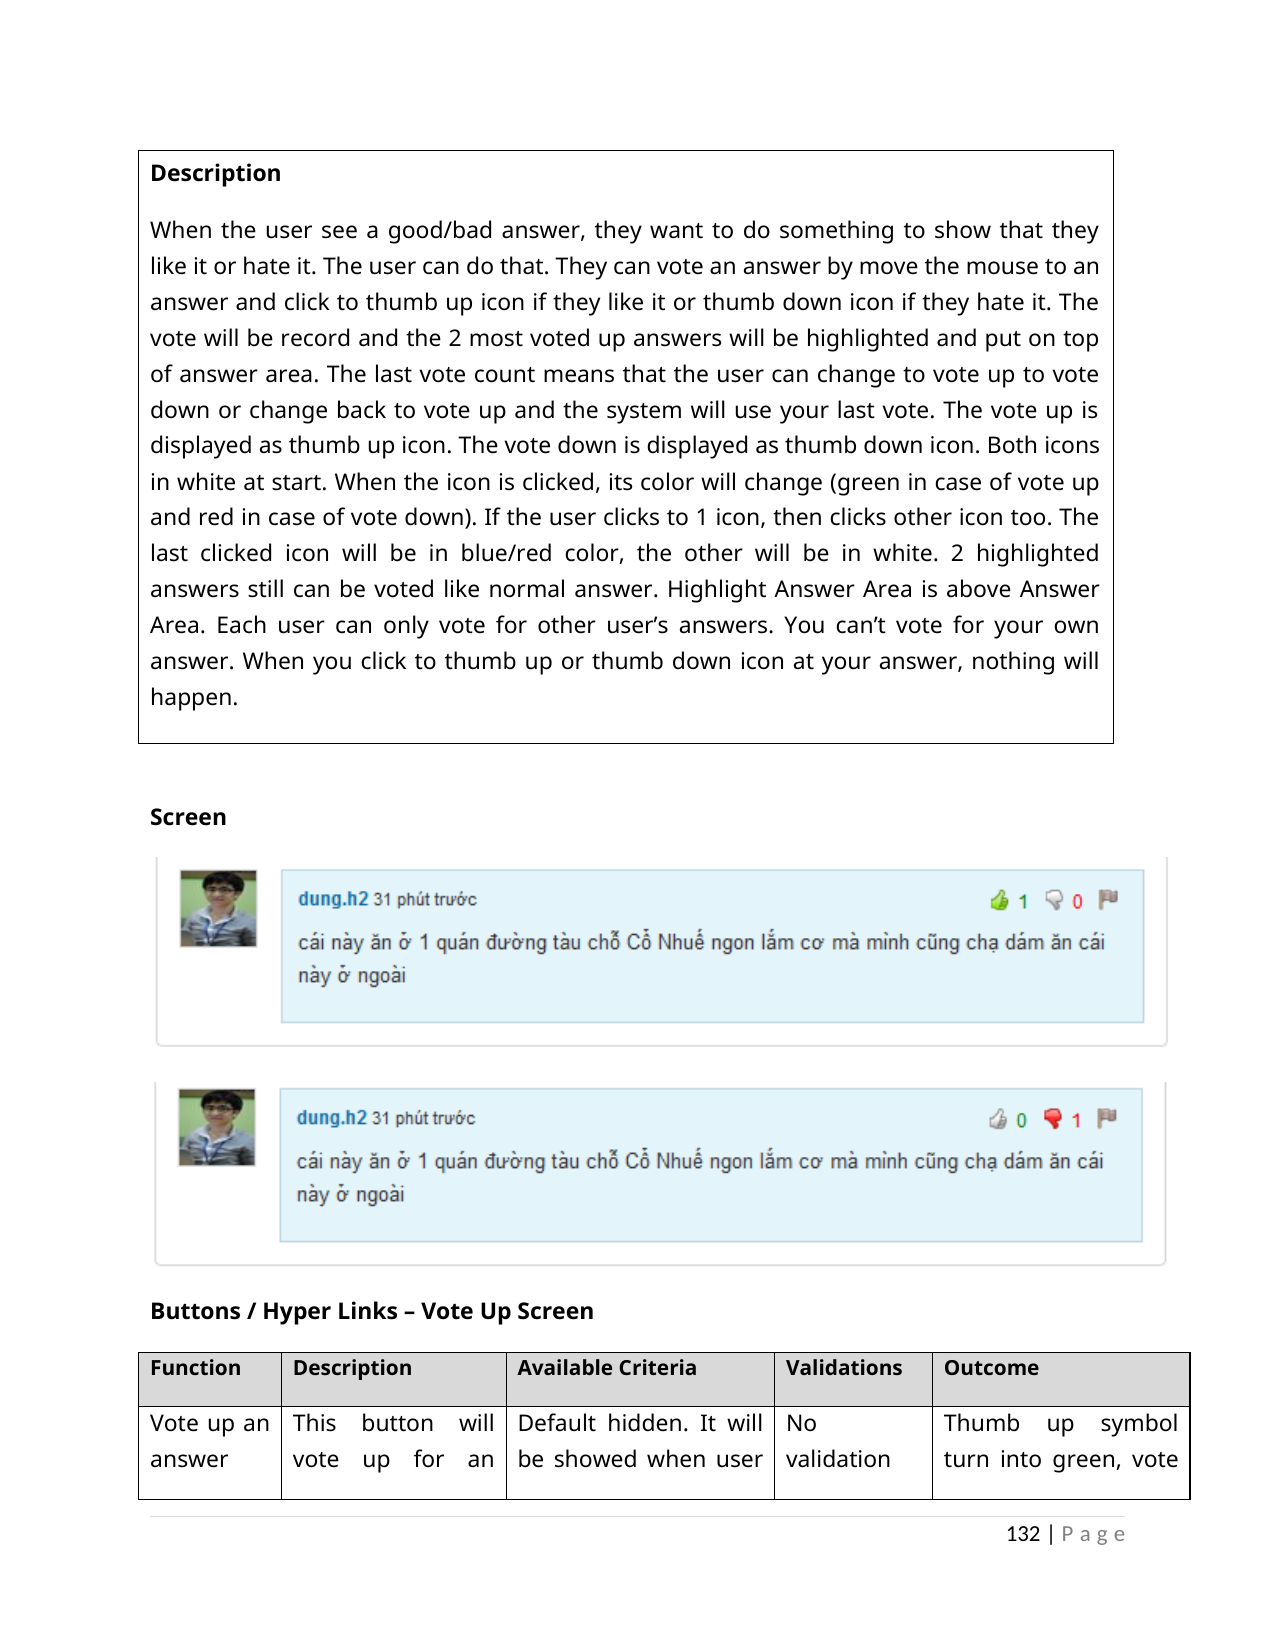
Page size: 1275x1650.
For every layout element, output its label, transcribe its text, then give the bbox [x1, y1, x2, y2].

picture [150, 857, 1179, 1058]
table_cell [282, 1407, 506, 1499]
text Buttons / Hyper Links – Vote Up Screen [150, 1295, 1125, 1326]
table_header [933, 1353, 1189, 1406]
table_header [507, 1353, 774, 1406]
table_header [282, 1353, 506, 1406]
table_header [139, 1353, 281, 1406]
picture [150, 1082, 1175, 1271]
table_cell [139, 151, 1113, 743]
text Screen [150, 801, 1125, 832]
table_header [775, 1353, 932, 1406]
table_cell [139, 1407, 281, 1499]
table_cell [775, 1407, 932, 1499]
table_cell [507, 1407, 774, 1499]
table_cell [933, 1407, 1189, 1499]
